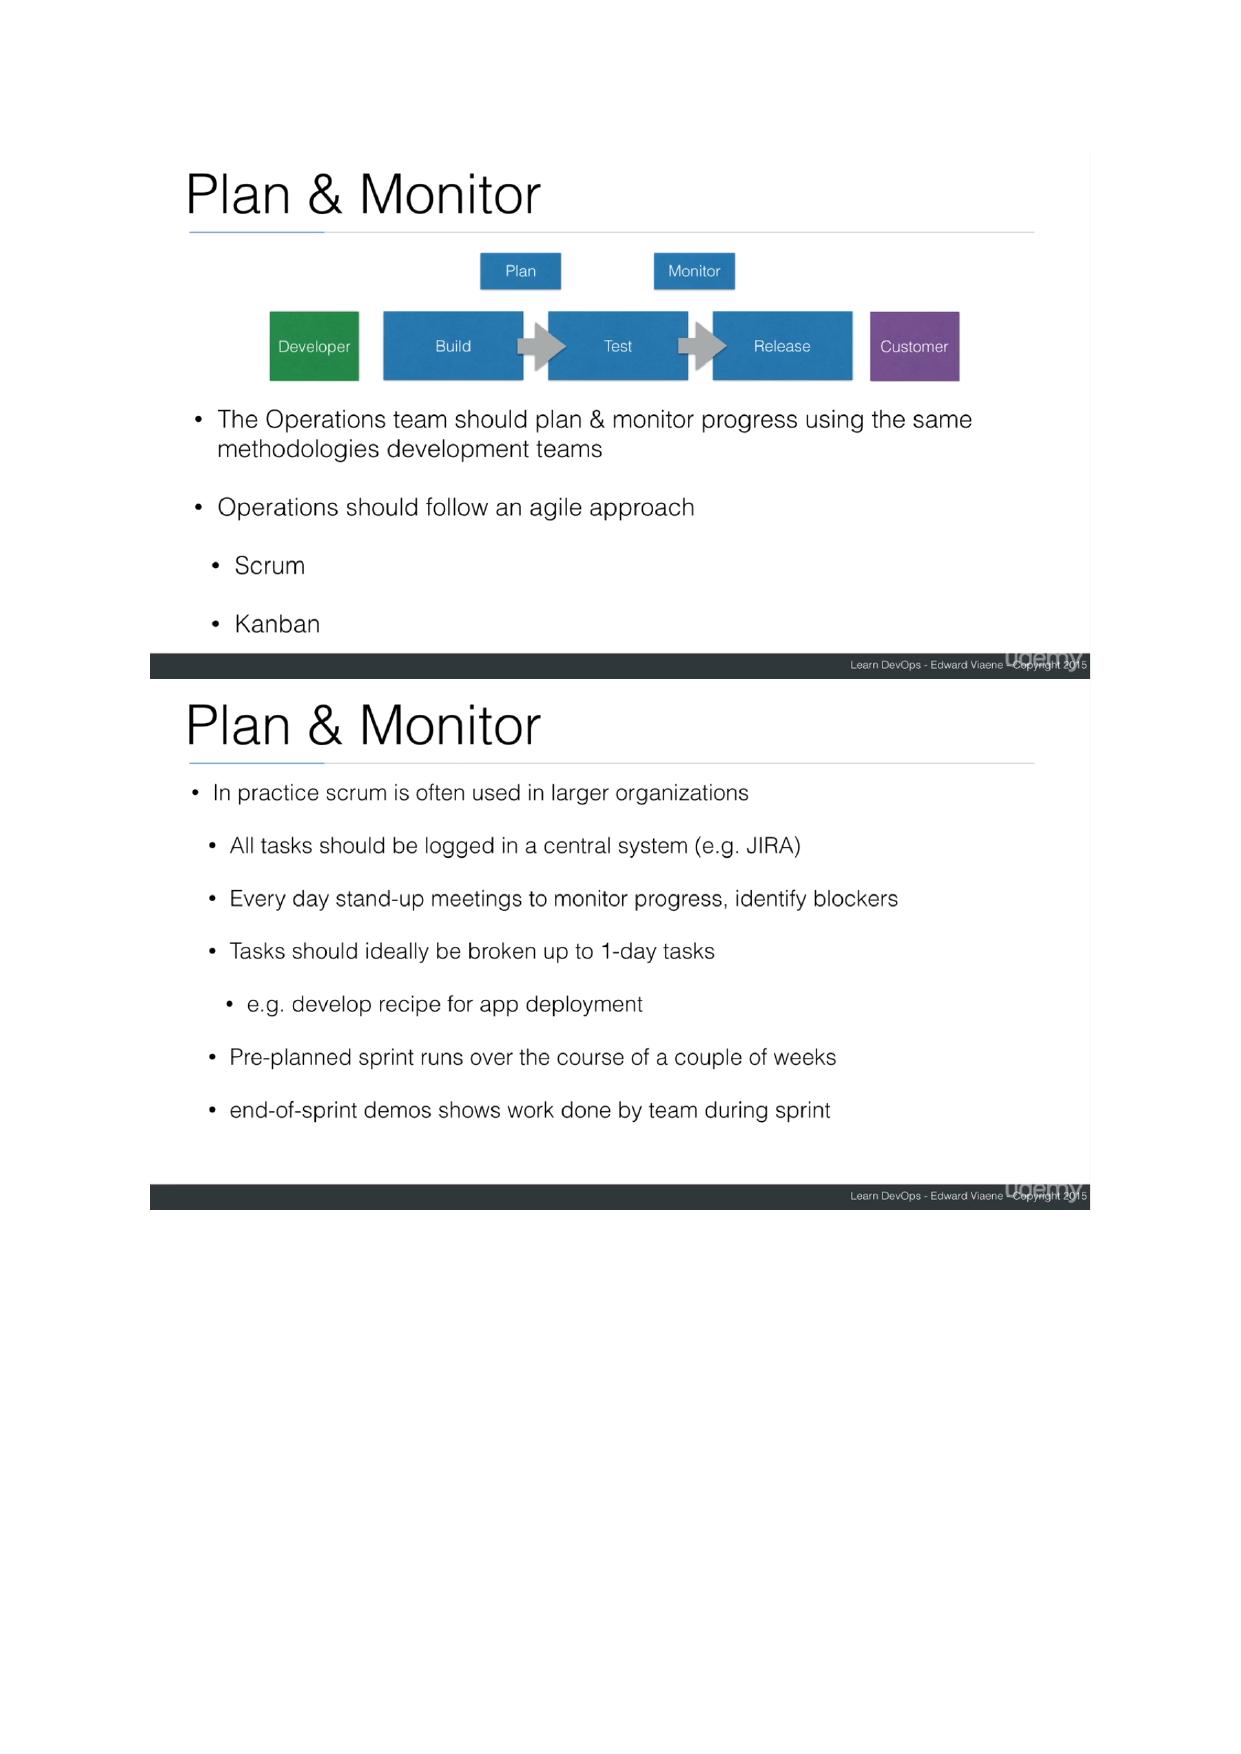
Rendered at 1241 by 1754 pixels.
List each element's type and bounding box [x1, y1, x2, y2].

picture [150, 150, 1091, 679]
picture [150, 680, 1091, 1210]
